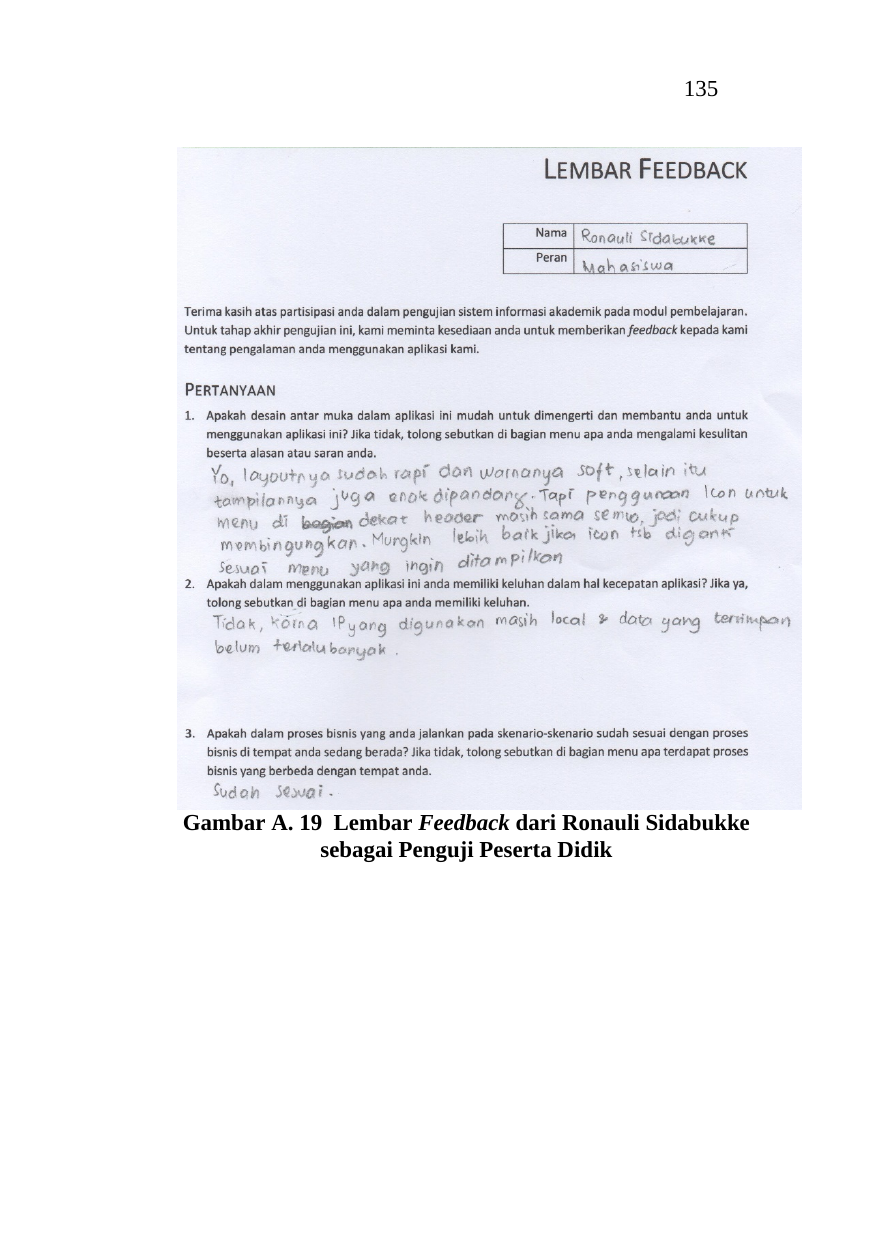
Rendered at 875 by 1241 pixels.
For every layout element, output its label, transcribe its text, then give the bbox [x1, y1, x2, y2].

picture [177, 147, 802, 810]
text Gambar A. 19 Lembar Feedback dari Ronauli Sidabukke sebagai Penguji Peserta Didik [177, 810, 756, 862]
